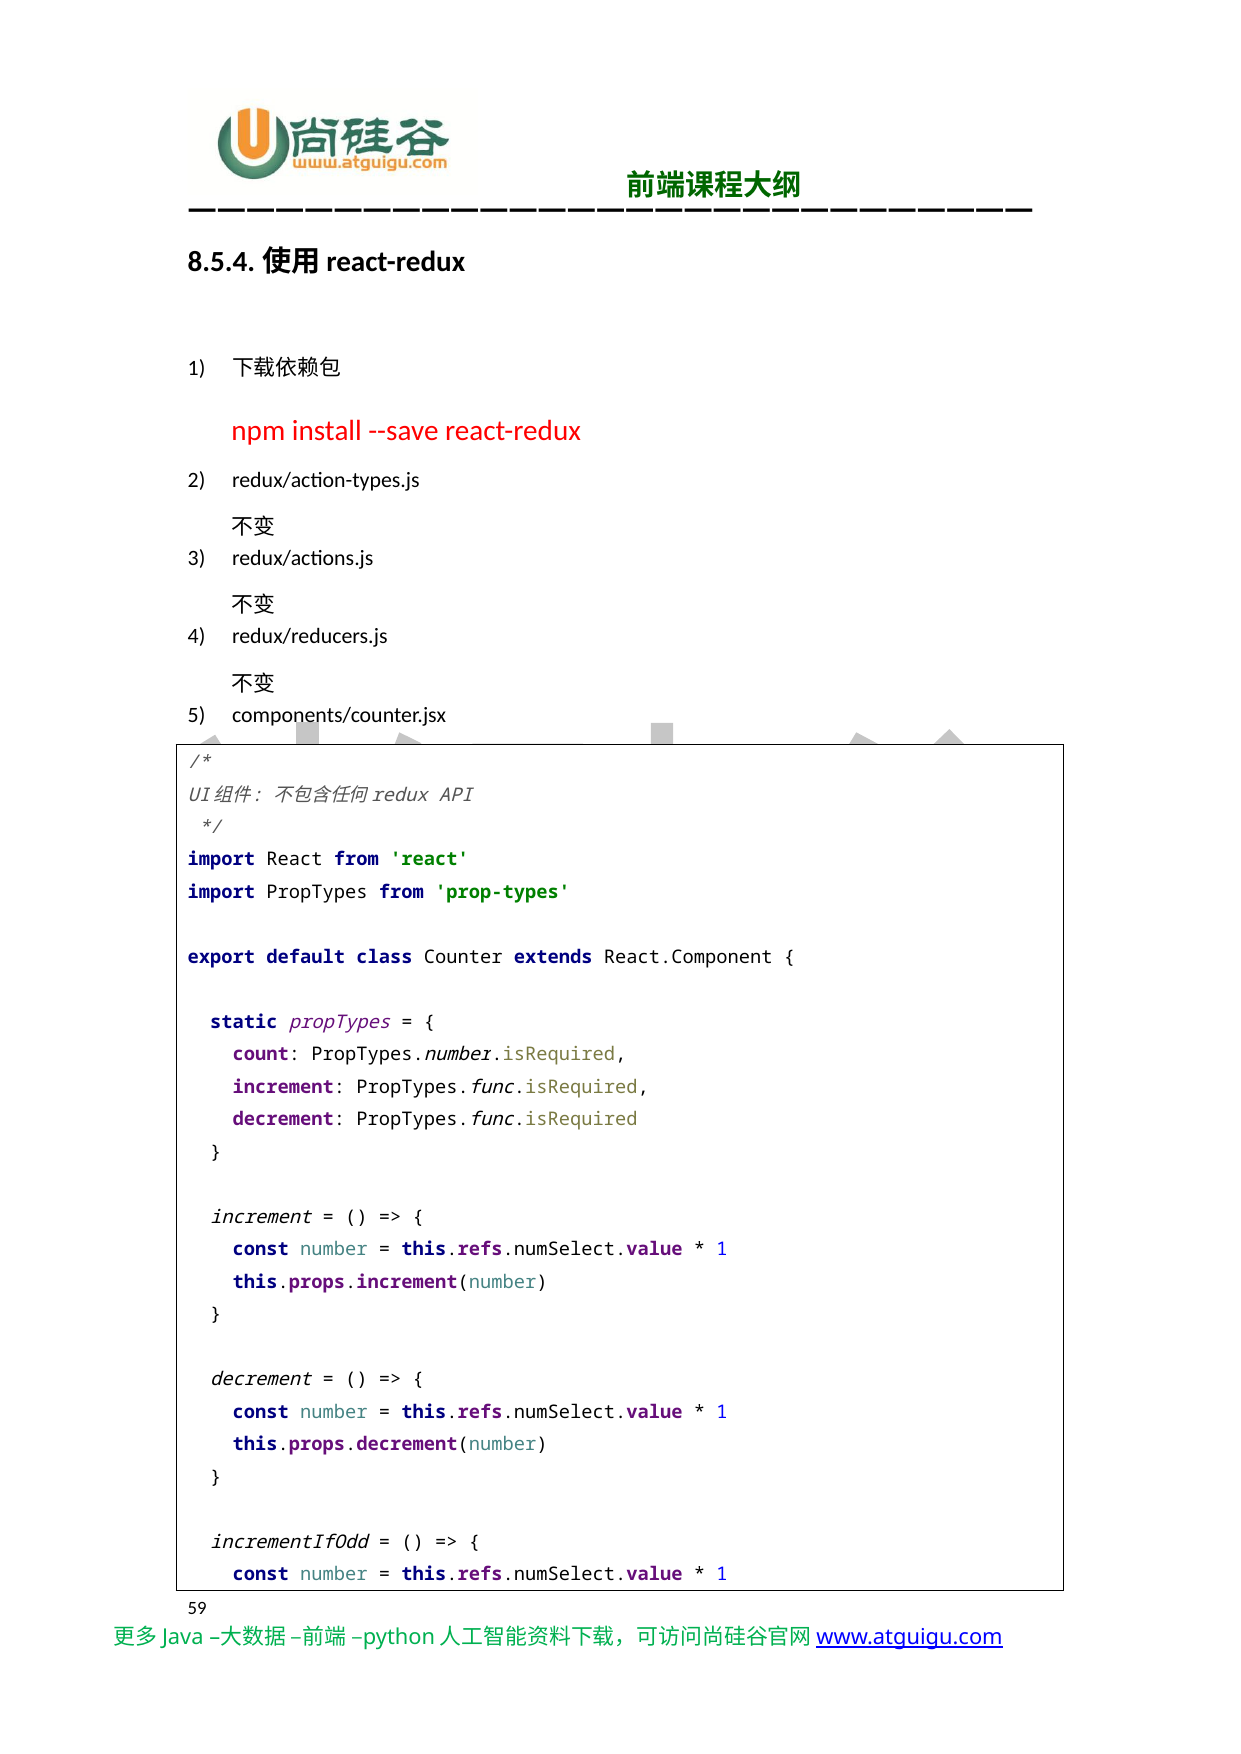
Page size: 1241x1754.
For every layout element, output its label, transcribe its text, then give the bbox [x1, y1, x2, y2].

list 下载依赖包 [187, 349, 1053, 382]
text 不变 [187, 665, 1053, 698]
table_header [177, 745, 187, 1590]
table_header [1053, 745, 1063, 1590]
picture [187, 88, 479, 195]
text npm install --save react-redux [187, 398, 1053, 463]
text 不变 [187, 509, 1053, 541]
text 不变 [187, 587, 1053, 619]
subtitle 8.5.4. 使用react-redux [187, 227, 1053, 292]
list redux/actions.js [187, 541, 1053, 574]
list redux/reducers.js [187, 619, 1053, 652]
list components/counter.jsx [187, 698, 1053, 730]
list redux/action-types.js [187, 463, 1053, 495]
